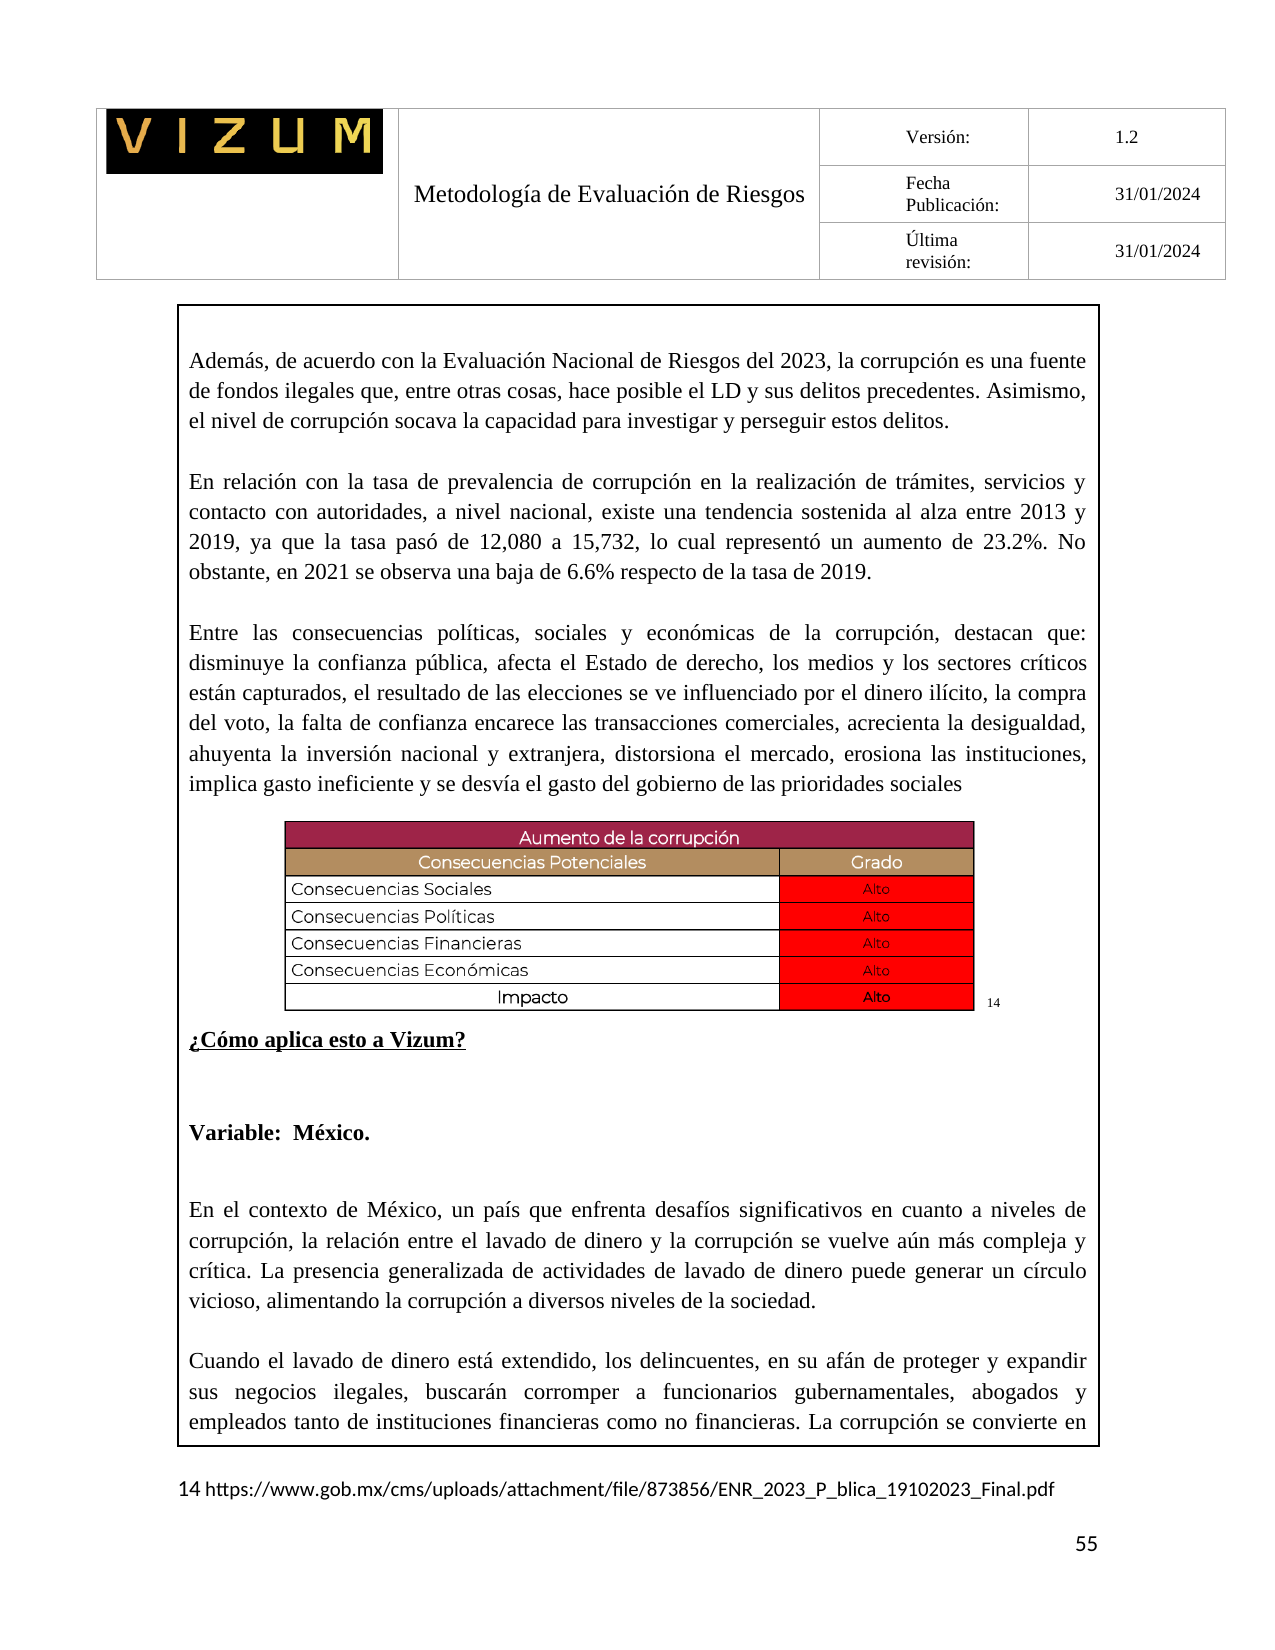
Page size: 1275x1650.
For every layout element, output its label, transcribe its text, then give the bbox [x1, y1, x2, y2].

picture [277, 800, 987, 1017]
picture [106, 109, 383, 174]
